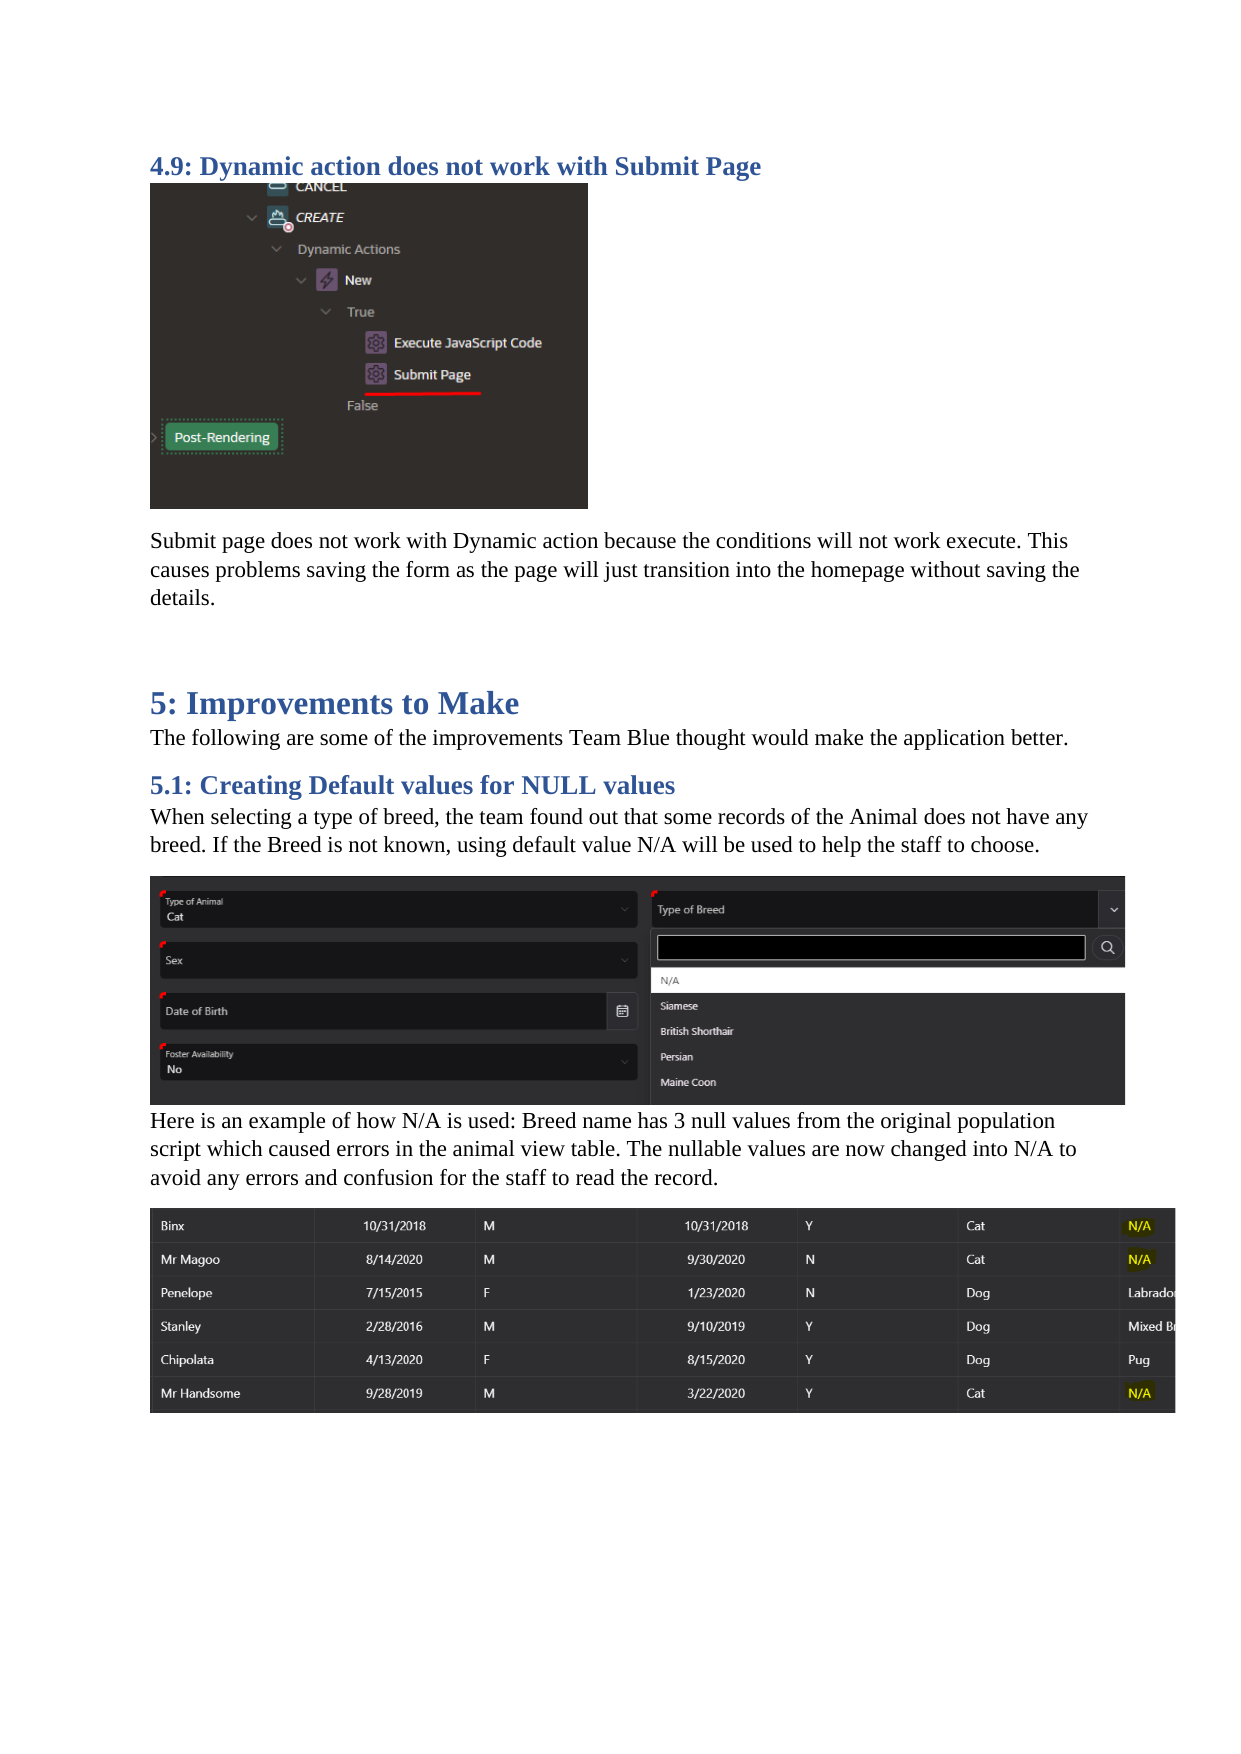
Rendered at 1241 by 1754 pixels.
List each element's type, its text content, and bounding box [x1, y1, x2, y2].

subtitle 5.1: Creating Default values for NULL values [150, 769, 1090, 801]
subtitle 4.9: Dynamic action does not work with Submit Page [150, 150, 1090, 181]
text Here is an example of how N/A is used: Breed name has 3 null values from the original population script which caused errors in the animal view table. The nullable values are now changed into N/A to avoid any errors and confusion for the staff to read the record. [150, 1105, 1090, 1190]
picture [150, 1208, 1176, 1413]
text When selecting a type of breed, the team found out that some records of the Animal does not have any breed. If the Breed is not known, using default value N/A will be used to help the staff to choose. [150, 803, 1090, 858]
picture [150, 183, 588, 509]
text Submit page does not work with Dynamic action because the conditions will not work execute. This causes problems saving the form as the page will just transition into the homepage without saving the details. [150, 528, 1090, 611]
text The following are some of the improvements Team Blue thought would make the application better. [150, 724, 1090, 751]
subtitle 5: Improvements to Make [150, 683, 1090, 721]
picture [150, 876, 1125, 1105]
